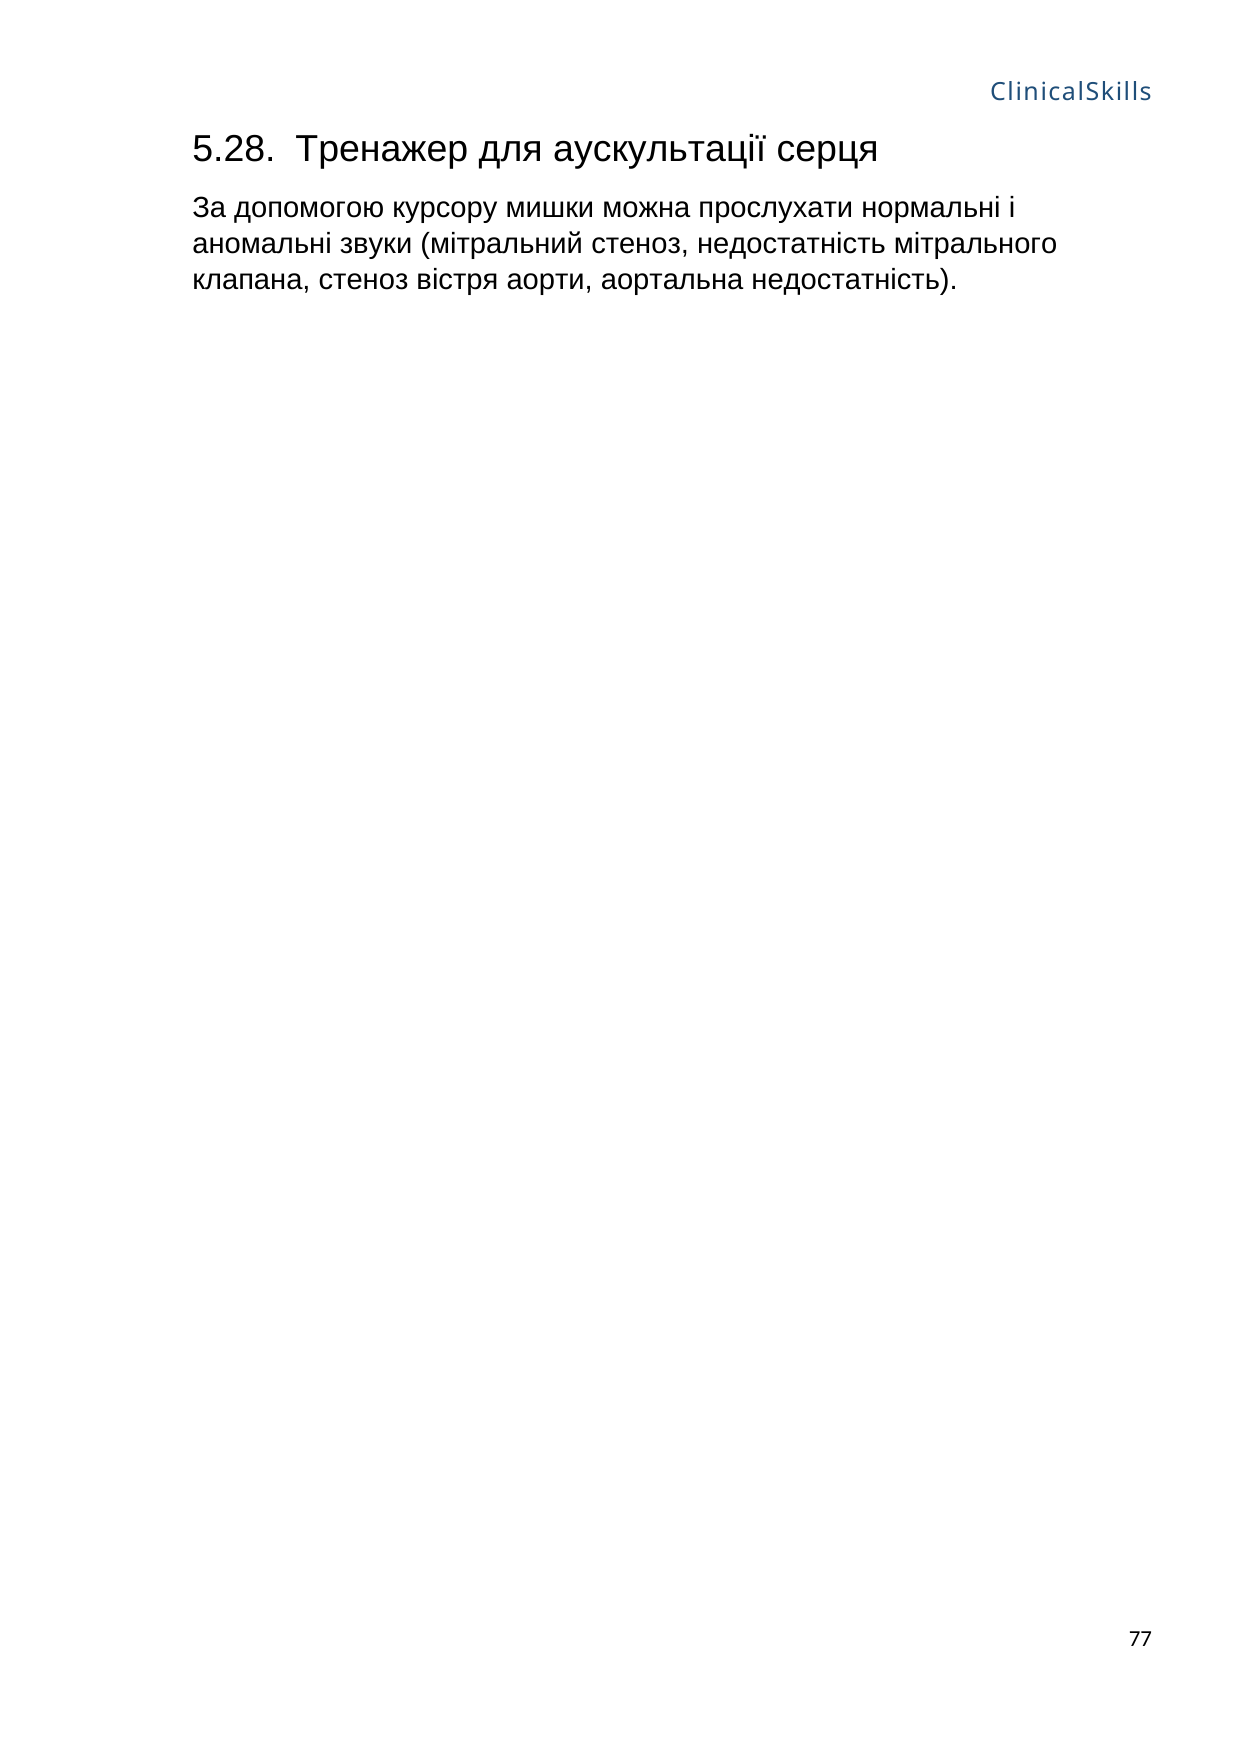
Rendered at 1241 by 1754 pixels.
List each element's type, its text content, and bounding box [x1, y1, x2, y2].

list Тренажер для аускультації серця [192, 127, 1152, 170]
text За допомогою курсору мишки можна прослухати нормальні і аномальні звуки (мітральний стеноз, недостатність мітрального клапана, стеноз вістря аорти, аортальна недостатність). [192, 190, 1152, 296]
